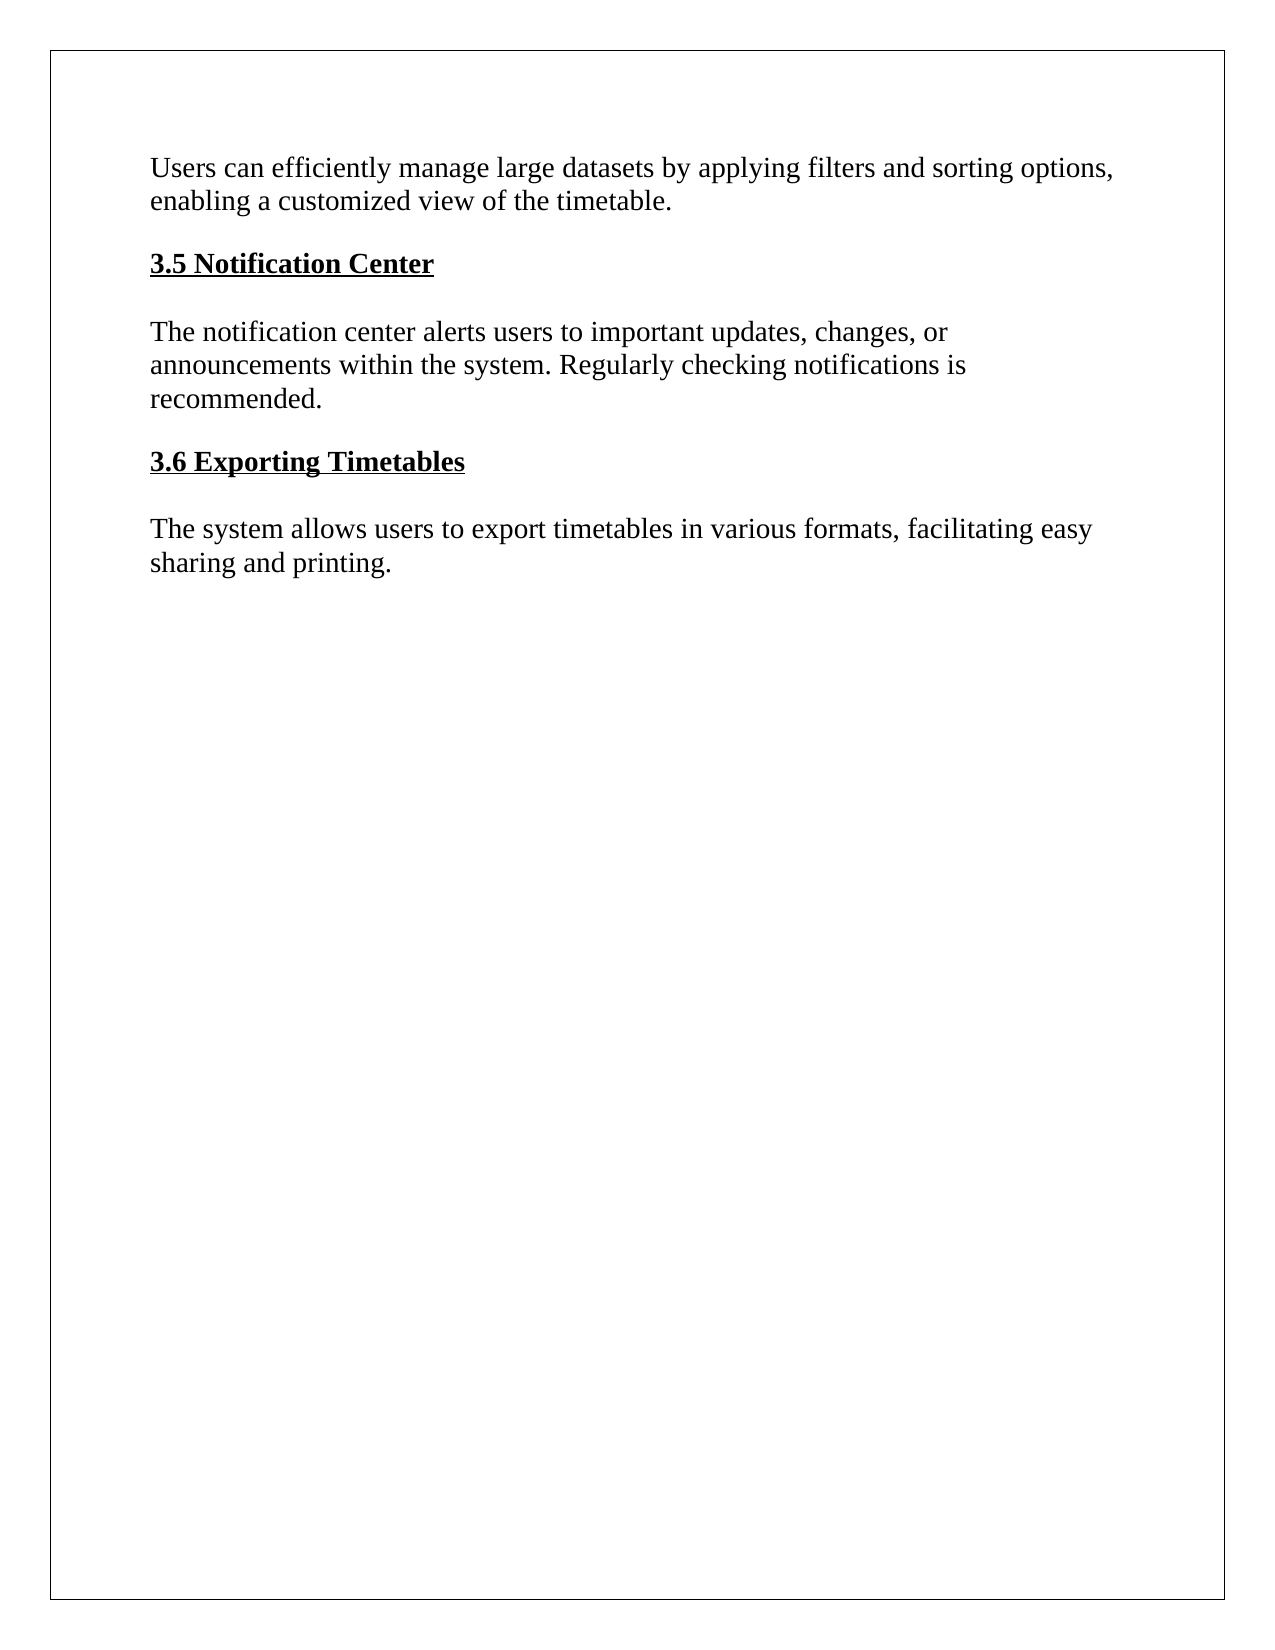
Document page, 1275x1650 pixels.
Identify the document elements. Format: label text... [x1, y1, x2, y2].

text The system allows users to export timetables in various formats, facilitating easy sharing and printing. [150, 511, 1125, 578]
text 3.5 Notification Center [150, 246, 1125, 280]
text The notification center alerts users to important updates, changes, or announcements within the system. Regularly checking notifications is recommended. [150, 314, 1125, 414]
text 3.6 Exporting Timetables [150, 444, 1125, 477]
text Users can efficiently manage large datasets by applying filters and sorting options, enabling a customized view of the timetable. [150, 150, 1125, 217]
